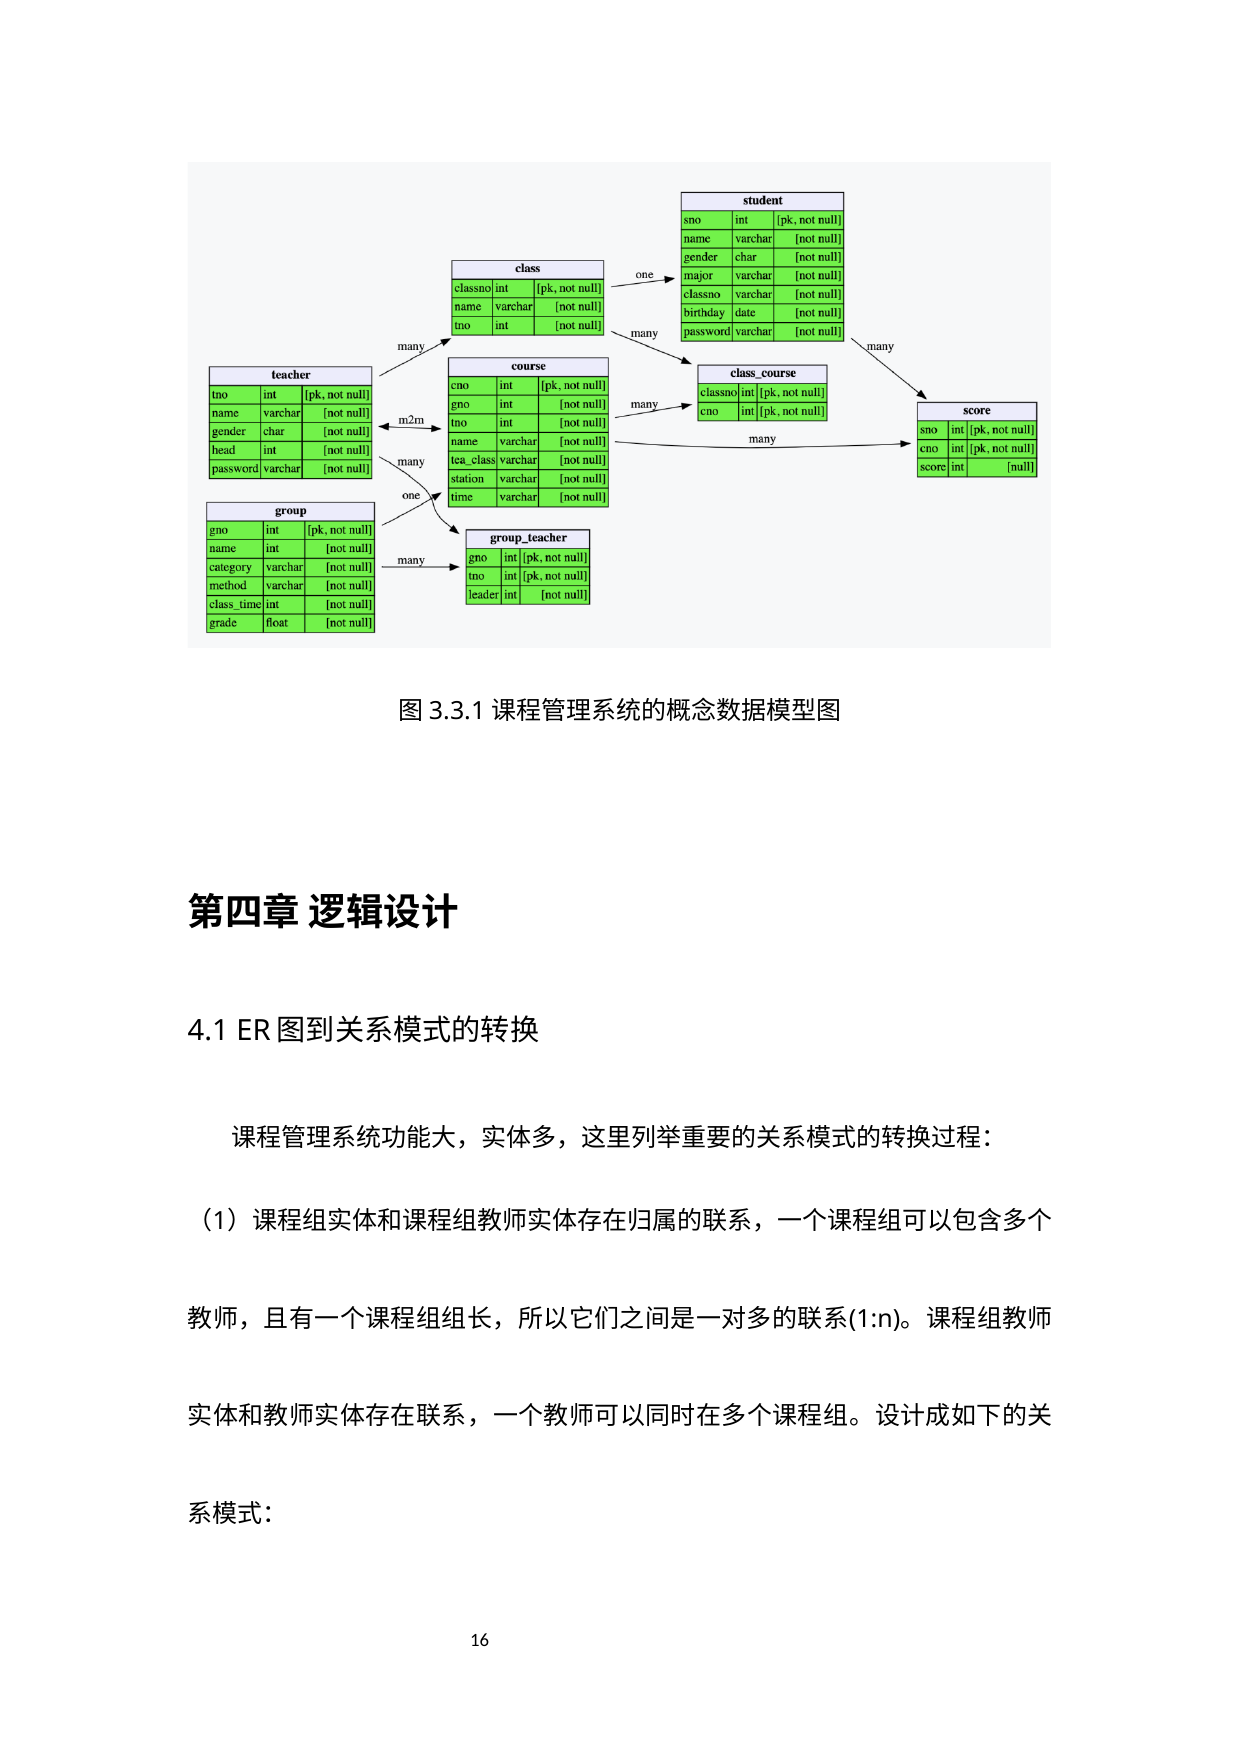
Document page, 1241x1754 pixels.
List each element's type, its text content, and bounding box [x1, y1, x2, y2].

list 4.1 ER图到关系模式的转换 [187, 996, 1053, 1061]
picture [187, 162, 1051, 648]
list 图3.3.1 课程管理系统的概念数据模型图 [187, 676, 1053, 741]
list （1）课程组实体和课程组教师实体存在归属的联系，一个课程组可以包含多个教师，且有一个课程组组长，所以它们之间是一对多的联系(1:n)。课程组教师实体和教师实体存在联系，一个教师可以同时在多个课程组。设计成如下的关系模式： [187, 1186, 1053, 1544]
list 第四章 逻辑设计 [187, 876, 1053, 941]
text 课程管理系统功能大，实体多，这里列举重要的关系模式的转换过程： [187, 1103, 1053, 1168]
